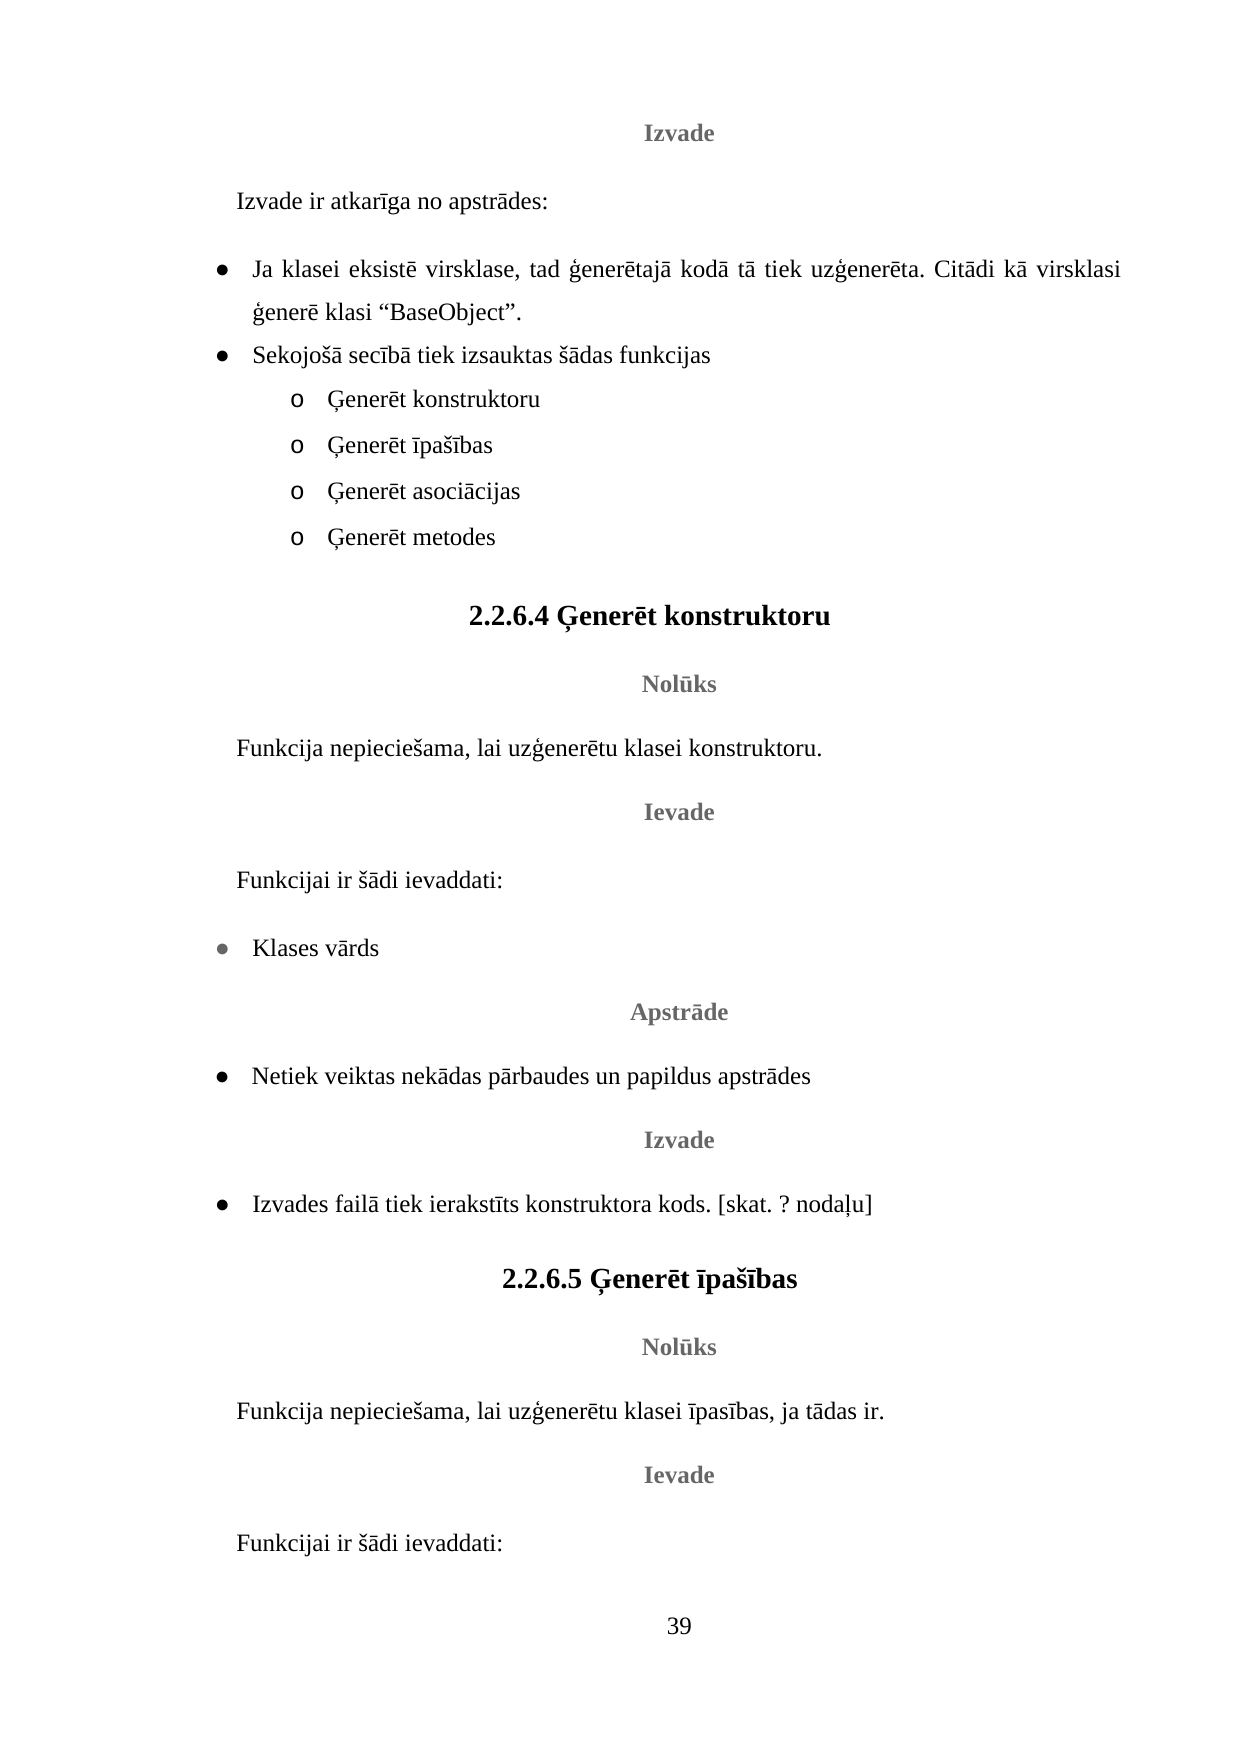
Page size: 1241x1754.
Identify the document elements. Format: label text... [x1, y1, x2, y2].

text Izvade ir atkarīga no apstrādes: [177, 186, 1122, 215]
text Apstrāde [177, 997, 1122, 1026]
subtitle 2.2.6.4 Ģenerēt konstruktoru [177, 598, 1122, 631]
list Izvades failā tiek ierakstīts konstruktora kods. [skat. ? nodaļu] [214, 1189, 1122, 1218]
list Ģenerēt metodes [289, 522, 1122, 553]
text Funkcijai ir šādi ievaddati: [177, 865, 1122, 894]
text Nolūks [177, 669, 1122, 698]
list Ģenerēt konstruktoru [289, 384, 1122, 414]
text Nolūks [177, 1332, 1122, 1361]
text Ievade [177, 1460, 1122, 1489]
list Sekojošā secībā tiek izsauktas šādas funkcijas [214, 341, 1122, 369]
text Funkcija nepieciešama, lai uzģenerētu klasei īpasības, ja tādas ir. [177, 1396, 1122, 1425]
text Funkcija nepieciešama, lai uzģenerētu klasei konstruktoru. [177, 733, 1122, 762]
list Ģenerēt asociācijas [289, 476, 1122, 507]
list Ja klasei eksistē virsklase, tad ģenerētajā kodā tā tiek uzģenerēta. Citādi kā virsklasi ģenerē klasi “BaseObject”. [214, 254, 1122, 326]
list Ģenerēt īpašības [289, 430, 1122, 461]
text Funkcijai ir šādi ievaddati: [177, 1528, 1122, 1557]
list Netiek veiktas nekādas pārbaudes un papildus apstrādes [214, 1061, 1122, 1090]
text Izvade [177, 1125, 1122, 1154]
text Ievade [177, 797, 1122, 826]
list Klases vārds [214, 933, 1122, 962]
subtitle 2.2.6.5 Ģenerēt īpašības [177, 1261, 1122, 1295]
text Izvade [177, 118, 1122, 147]
